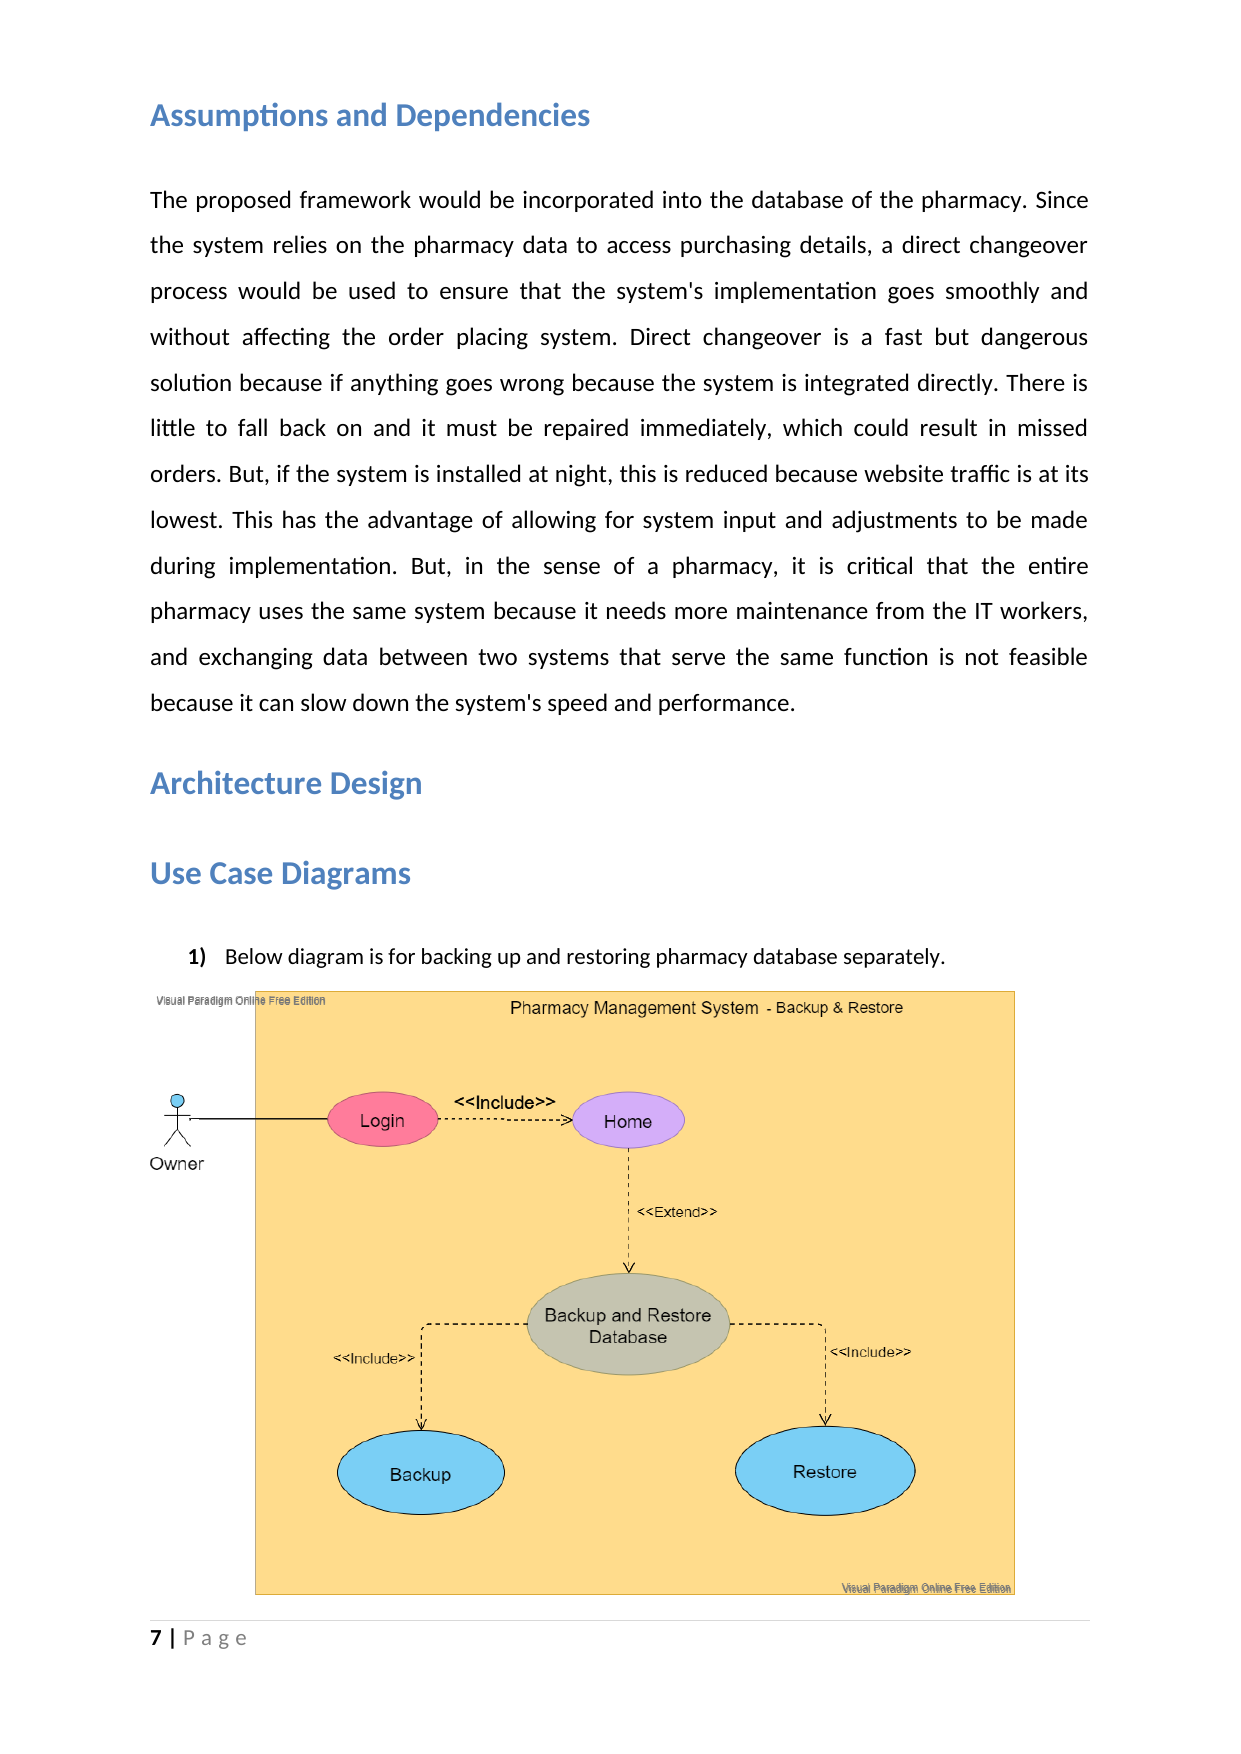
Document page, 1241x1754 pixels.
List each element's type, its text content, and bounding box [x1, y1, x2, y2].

subtitle Use Case Diagrams [150, 852, 1090, 893]
subtitle Assumptions and Dependencies [150, 94, 1090, 134]
subtitle Architecture Design [150, 762, 1090, 803]
picture [150, 989, 1016, 1597]
list Below diagram is for backing up and restoring pharmacy database separately. [187, 942, 1090, 970]
text The proposed framework would be incorporated into the database of the pharmacy. Since the system relies on the pharmacy data to access purchasing details, a direct changeover process would be used to ensure that the system's implementation goes smoothly and without affecting the order placing system. Direct changeover is a fast but dangerous solution because if anything goes wrong because the system is integrated directly. There is little to fall back on and it must be repaired immediately, which could result in missed orders. But, if the system is installed at night, this is reduced because website traffic is at its lowest. This has the advantage of allowing for system input and adjustments to be made during implementation. But, in the sense of a pharmacy, it is critical that the entire pharmacy uses the same system because it needs more maintenance from the IT workers, and exchanging data between two systems that serve the same function is not feasible because it can slow down the system's speed and performance. [150, 184, 1090, 717]
